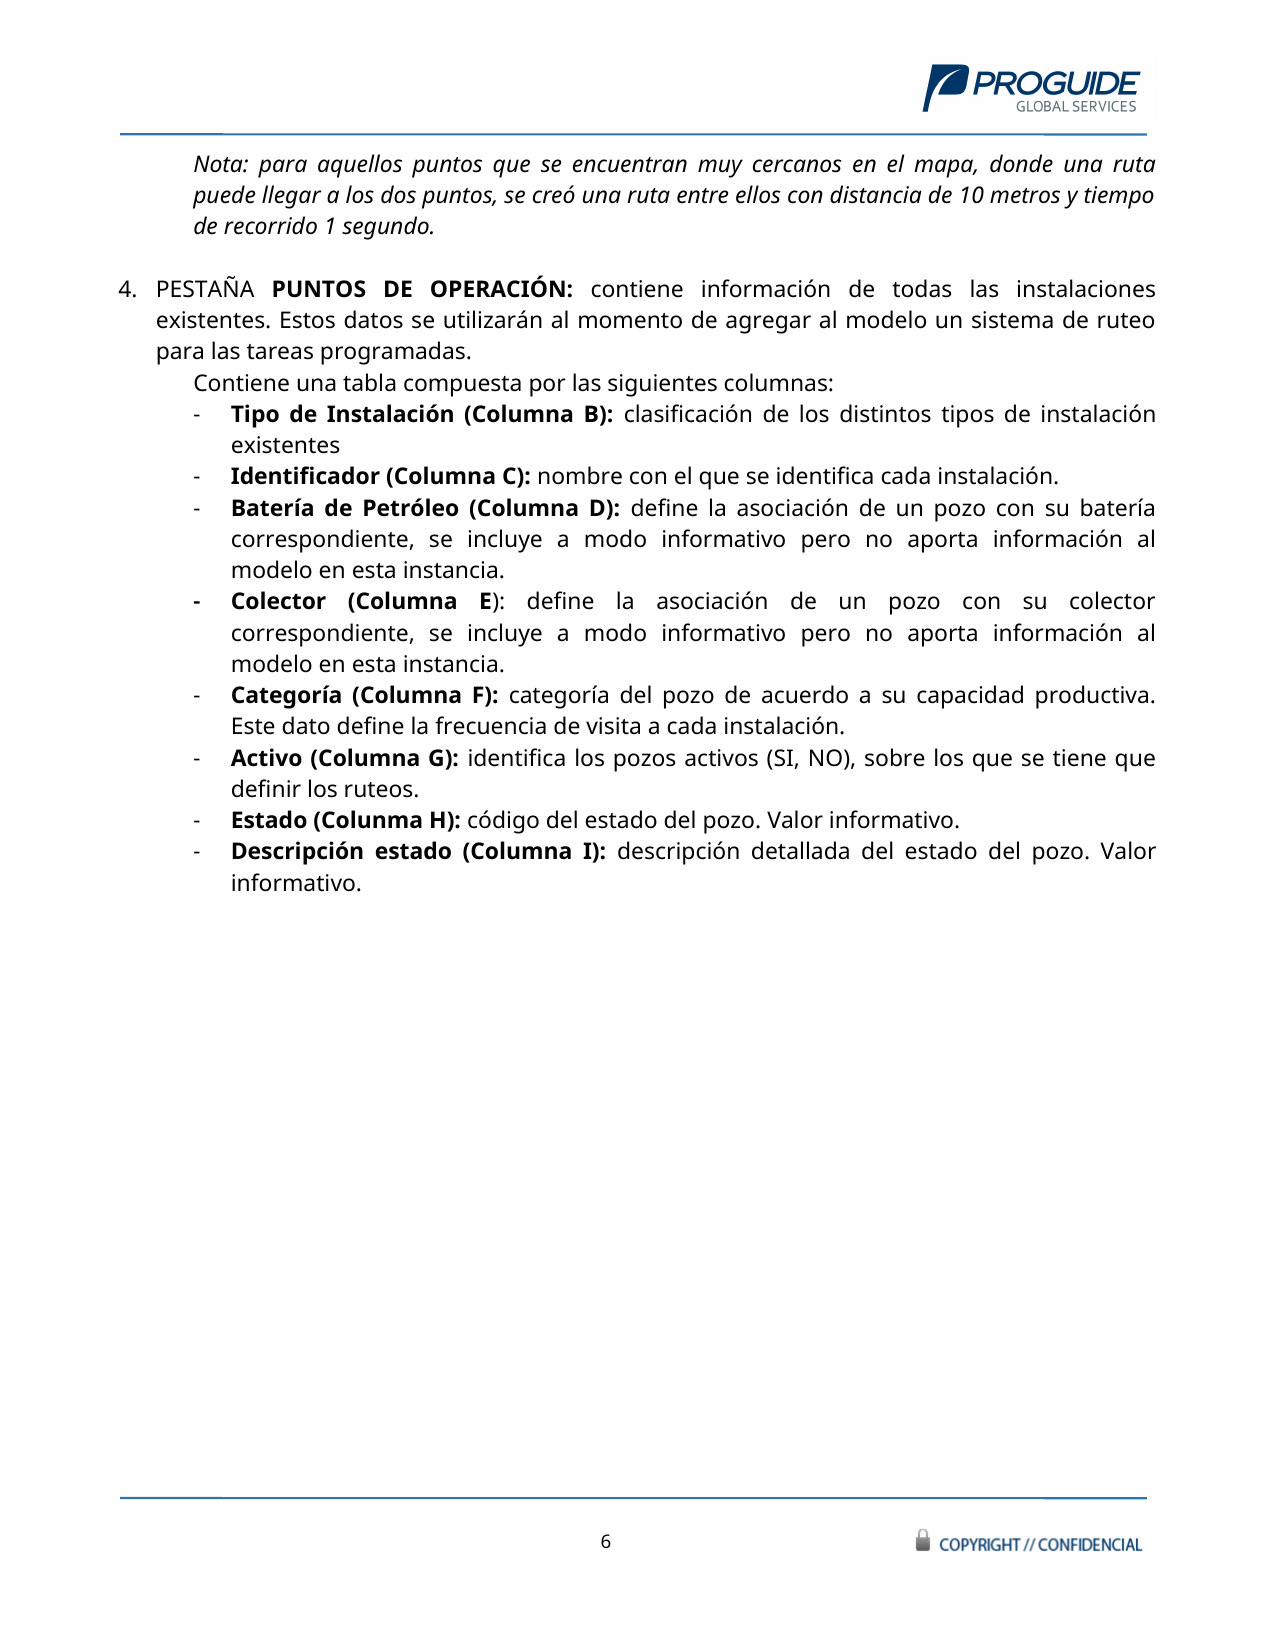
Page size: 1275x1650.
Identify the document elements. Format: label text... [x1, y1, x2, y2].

list Identificador (Columna C): nombre con el que se identifica cada instalación. [193, 460, 1157, 491]
list Batería de Petróleo (Columna D): define la asociación de un pozo con su batería correspondiente, se incluye a modo informativo pero no aporta información al modelo en esta instancia. [193, 491, 1157, 585]
list Estado (Colunma H): código del estado del pozo. Valor informativo. [193, 804, 1157, 835]
text Contiene una tabla compuesta por las siguientes columnas: [118, 366, 1157, 398]
list Categoría (Columna F): categoría del pozo de acuerdo a su capacidad productiva. Este dato define la frecuencia de visita a cada instalación. [193, 679, 1157, 741]
picture [904, 55, 1159, 121]
text Nota: para aquellos puntos que se encuentran muy cercanos en el mapa, donde una ruta puede llegar a los dos puntos, se creó una ruta entre ellos con distancia de 10 metros y tiempo de recorrido 1 segundo. [193, 148, 1157, 241]
list Descripción estado (Columna I): descripción detallada del estado del pozo. Valor informativo. [193, 835, 1157, 898]
list Colector (Columna E): define la asociación de un pozo con su colector correspondiente, se incluye a modo informativo pero no aporta información al modelo en esta instancia. [193, 585, 1157, 679]
list PESTAÑA PUNTOS DE OPERACIÓN: contiene información de todas las instalaciones existentes. Estos datos se utilizarán al momento de agregar al modelo un sistema de ruteo para las tareas programadas. [118, 273, 1157, 366]
list Tipo de Instalación (Columna B): clasificación de los distintos tipos de instalación existentes [193, 398, 1157, 460]
picture [912, 1528, 1143, 1555]
list Activo (Columna G): identifica los pozos activos (SI, NO), sobre los que se tiene que definir los ruteos. [193, 741, 1157, 804]
